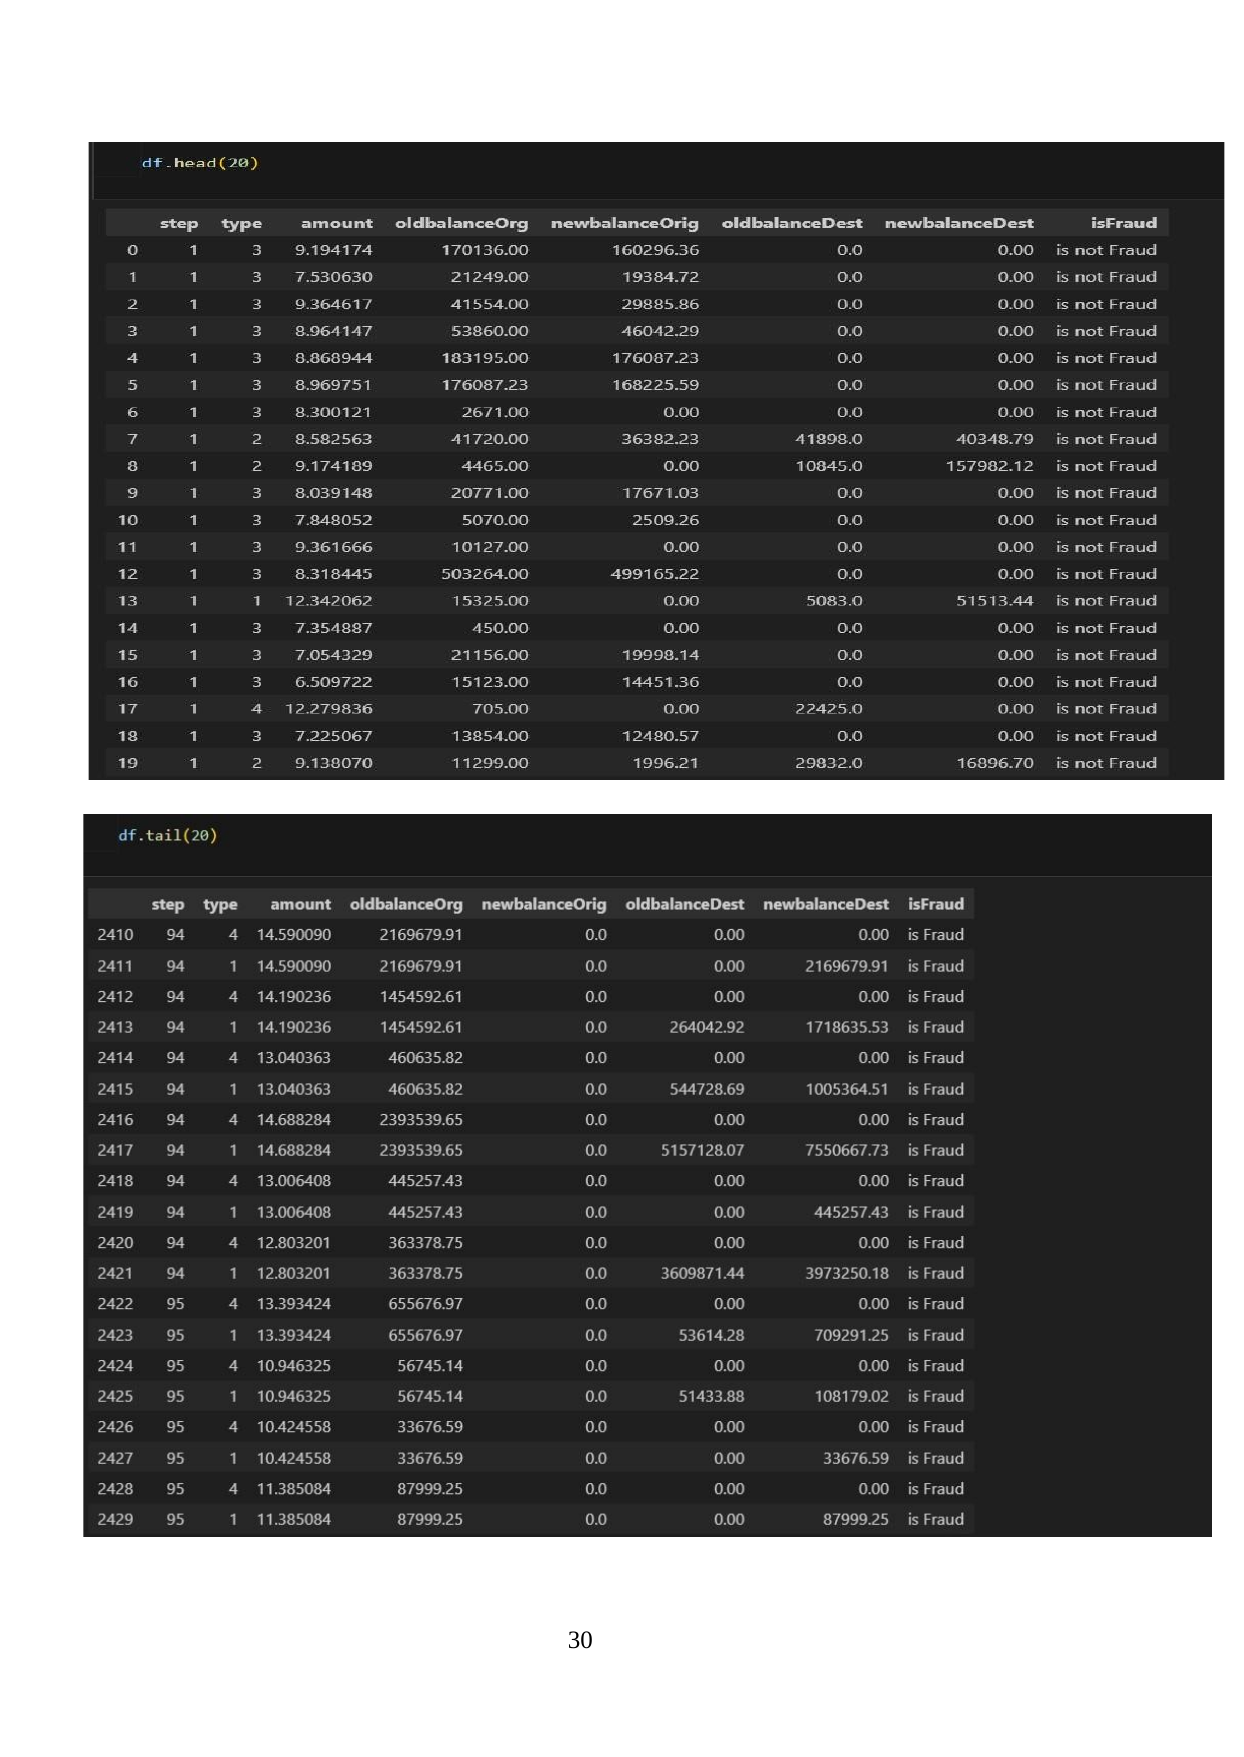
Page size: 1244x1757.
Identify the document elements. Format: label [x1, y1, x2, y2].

picture [83, 814, 1212, 1537]
picture [88, 142, 1225, 780]
